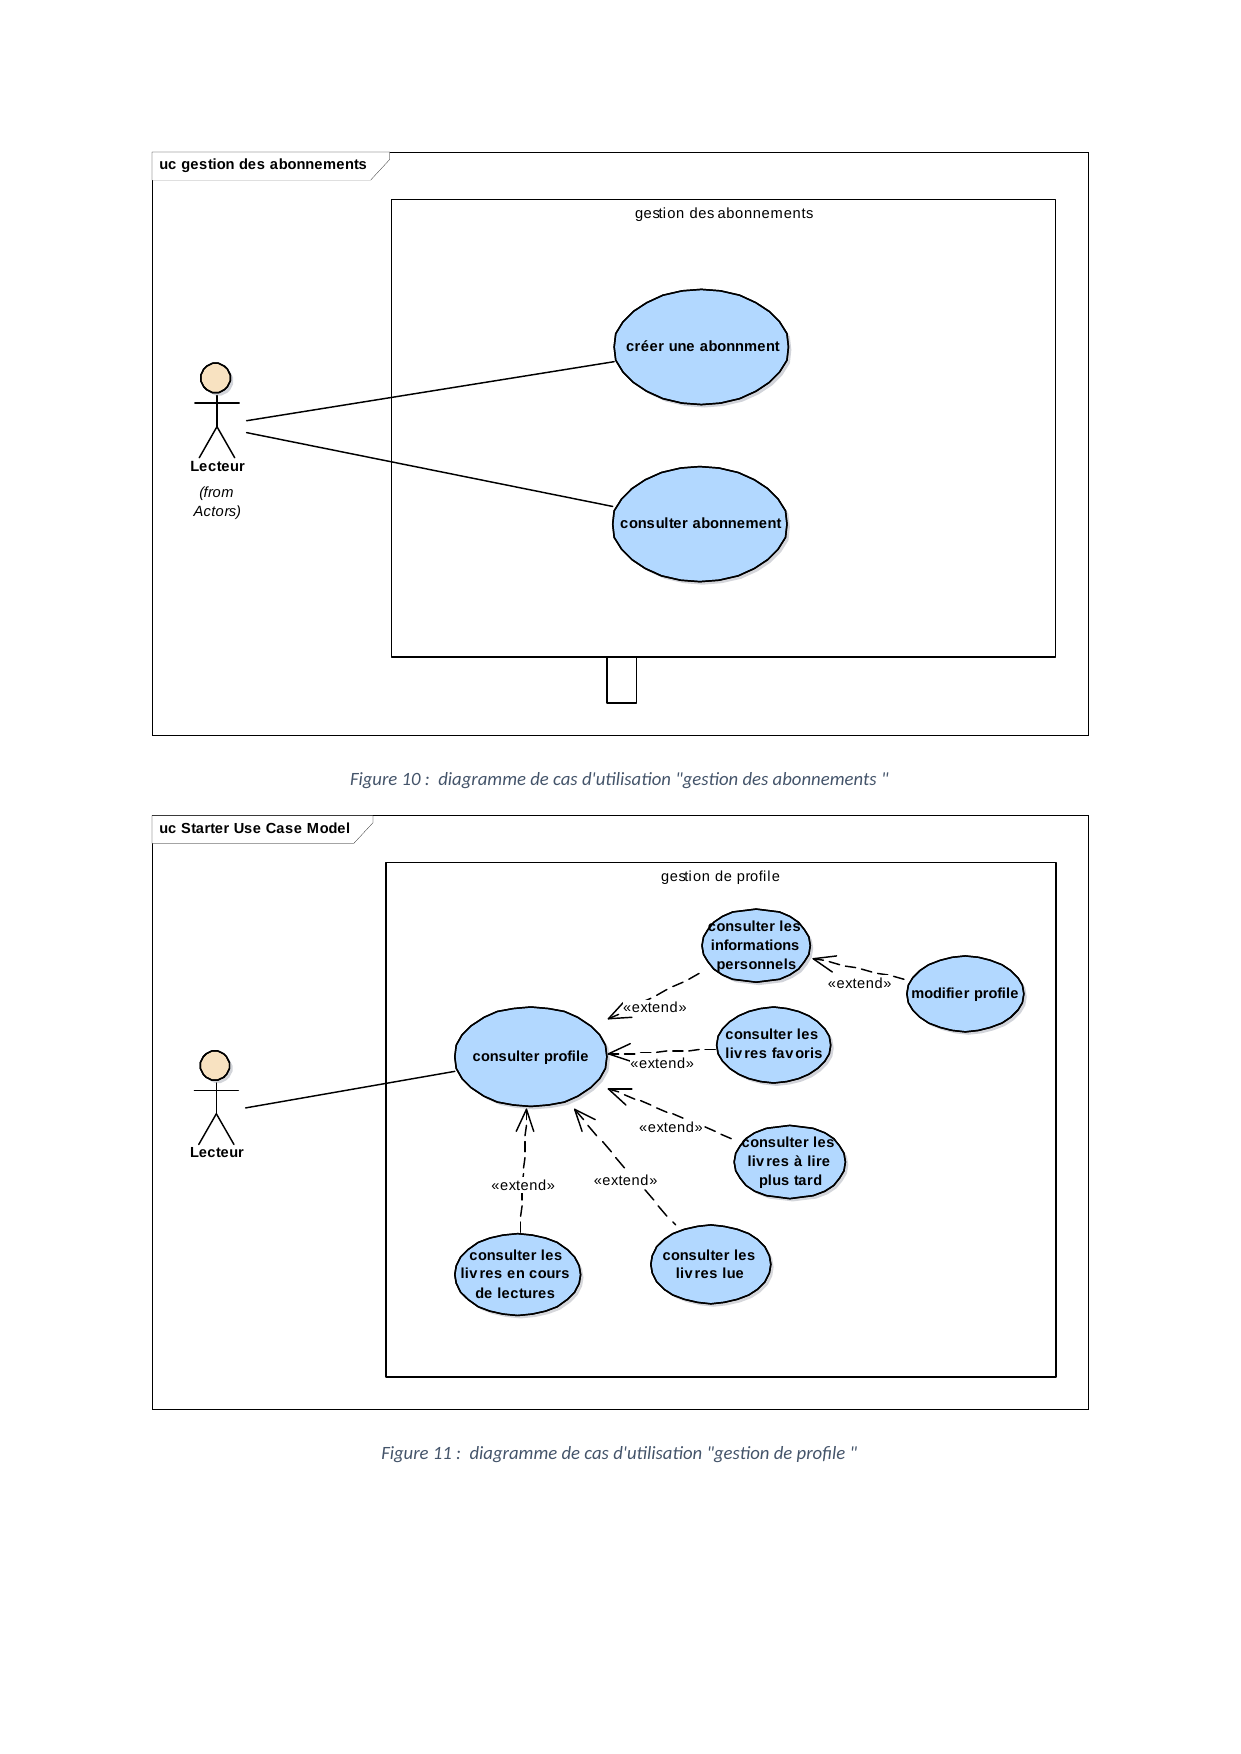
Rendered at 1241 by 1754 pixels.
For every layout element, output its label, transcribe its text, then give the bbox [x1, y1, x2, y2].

text Figure 11 : diagramme de cas d'utilisation "gestion de profile " [148, 1441, 1093, 1464]
text Figure 10 : diagramme de cas d'utilisation "gestion des abonnements " [148, 767, 1093, 790]
